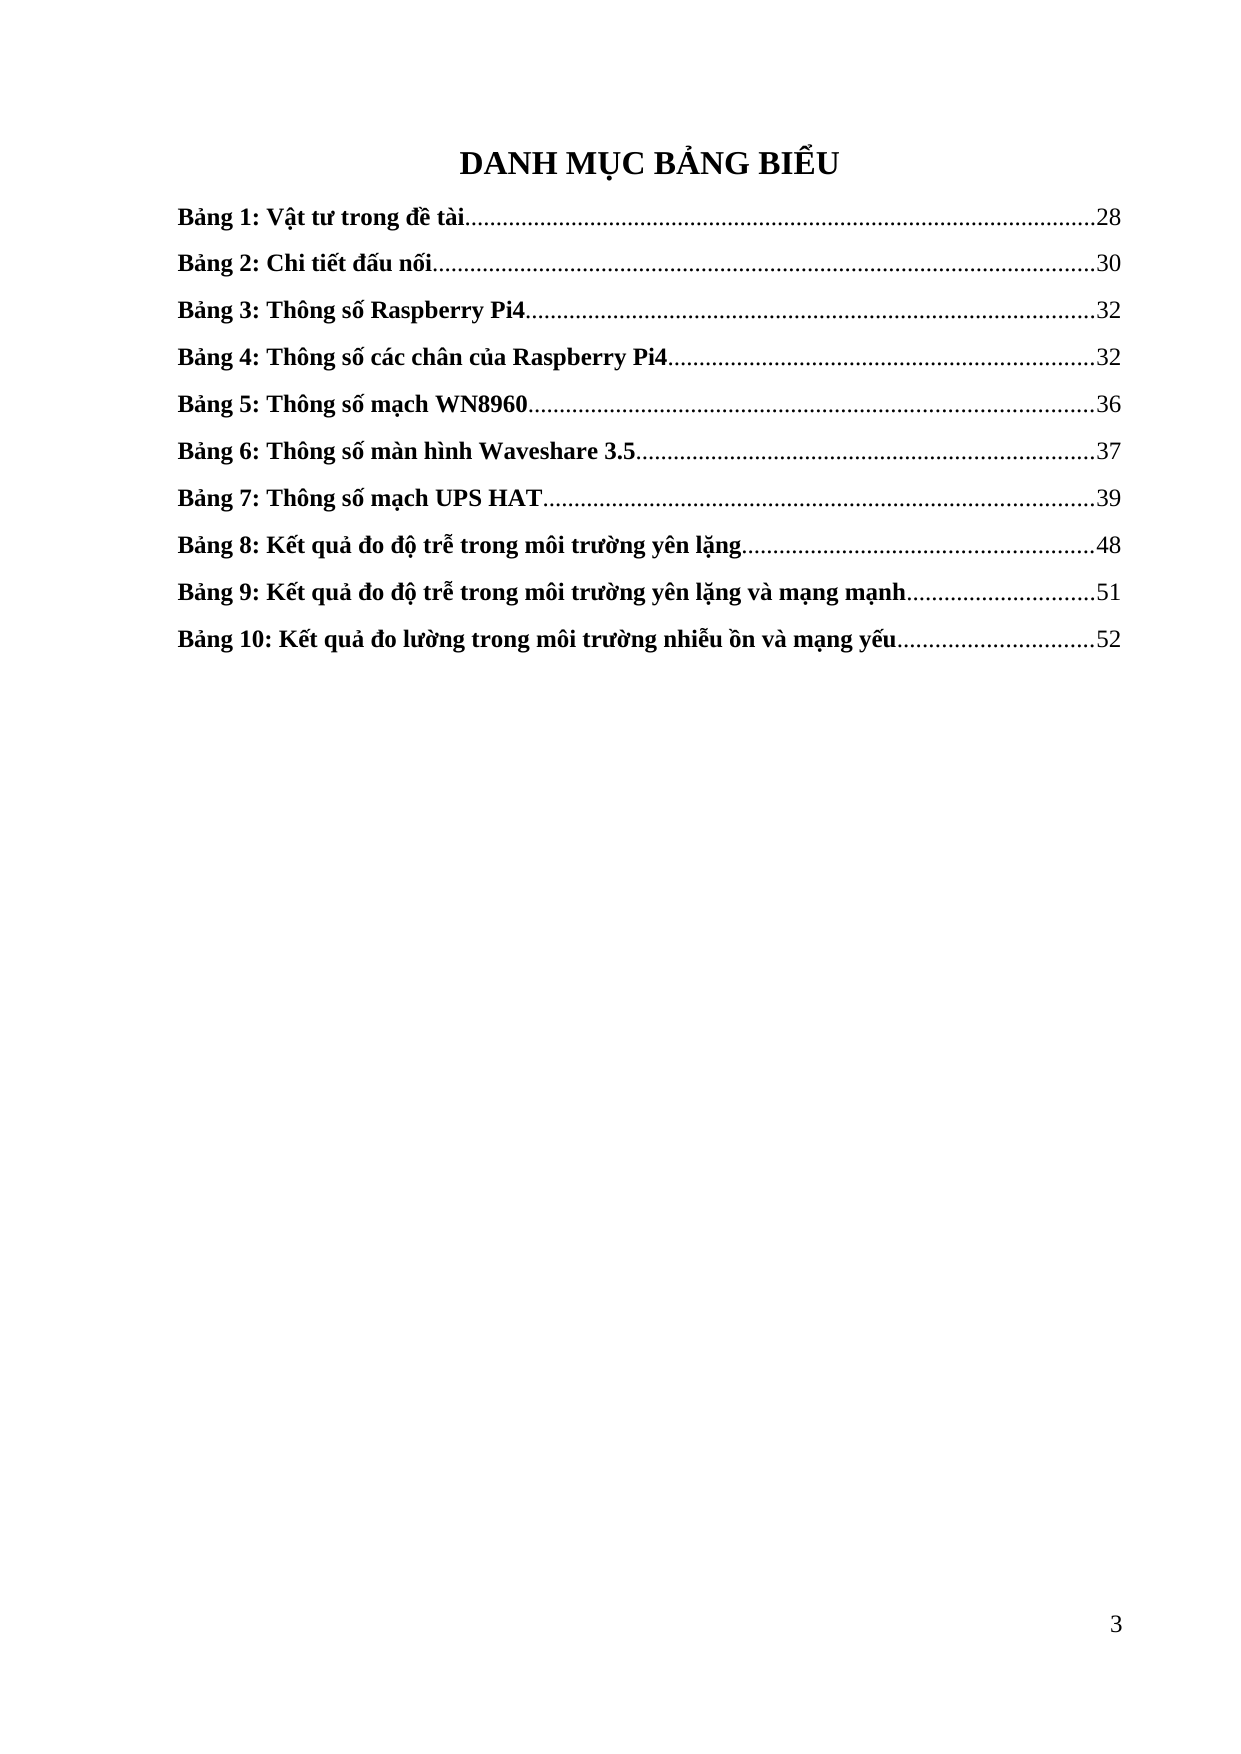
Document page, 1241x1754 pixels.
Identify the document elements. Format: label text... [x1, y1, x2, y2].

text Bảng 6: Thông số màn hình Waveshare 3.5 37 [177, 436, 1122, 465]
text Bảng 8: Kết quả đo độ trễ trong môi trường yên lặng 48 [177, 530, 1122, 559]
text Bảng 4: Thông số các chân của Raspberry Pi4 32 [177, 342, 1122, 371]
text Bảng 1: Vật tư trong đề tài 28 [177, 202, 1122, 230]
text Bảng 3: Thông số Raspberry Pi4 32 [177, 296, 1122, 324]
text Bảng 5: Thông số mạch WN8960 36 [177, 389, 1122, 418]
text Bảng 7: Thông số mạch UPS HAT 39 [177, 483, 1122, 512]
subtitle DANH MỤC BẢNG BIỂU [177, 143, 1122, 181]
text Bảng 9: Kết quả đo độ trễ trong môi trường yên lặng và mạng mạnh 51 [177, 577, 1122, 606]
text Bảng 10: Kết quả đo lường trong môi trường nhiễu ồn và mạng yếu 52 [177, 624, 1122, 653]
text Bảng 2: Chi tiết đấu nối 30 [177, 248, 1122, 277]
